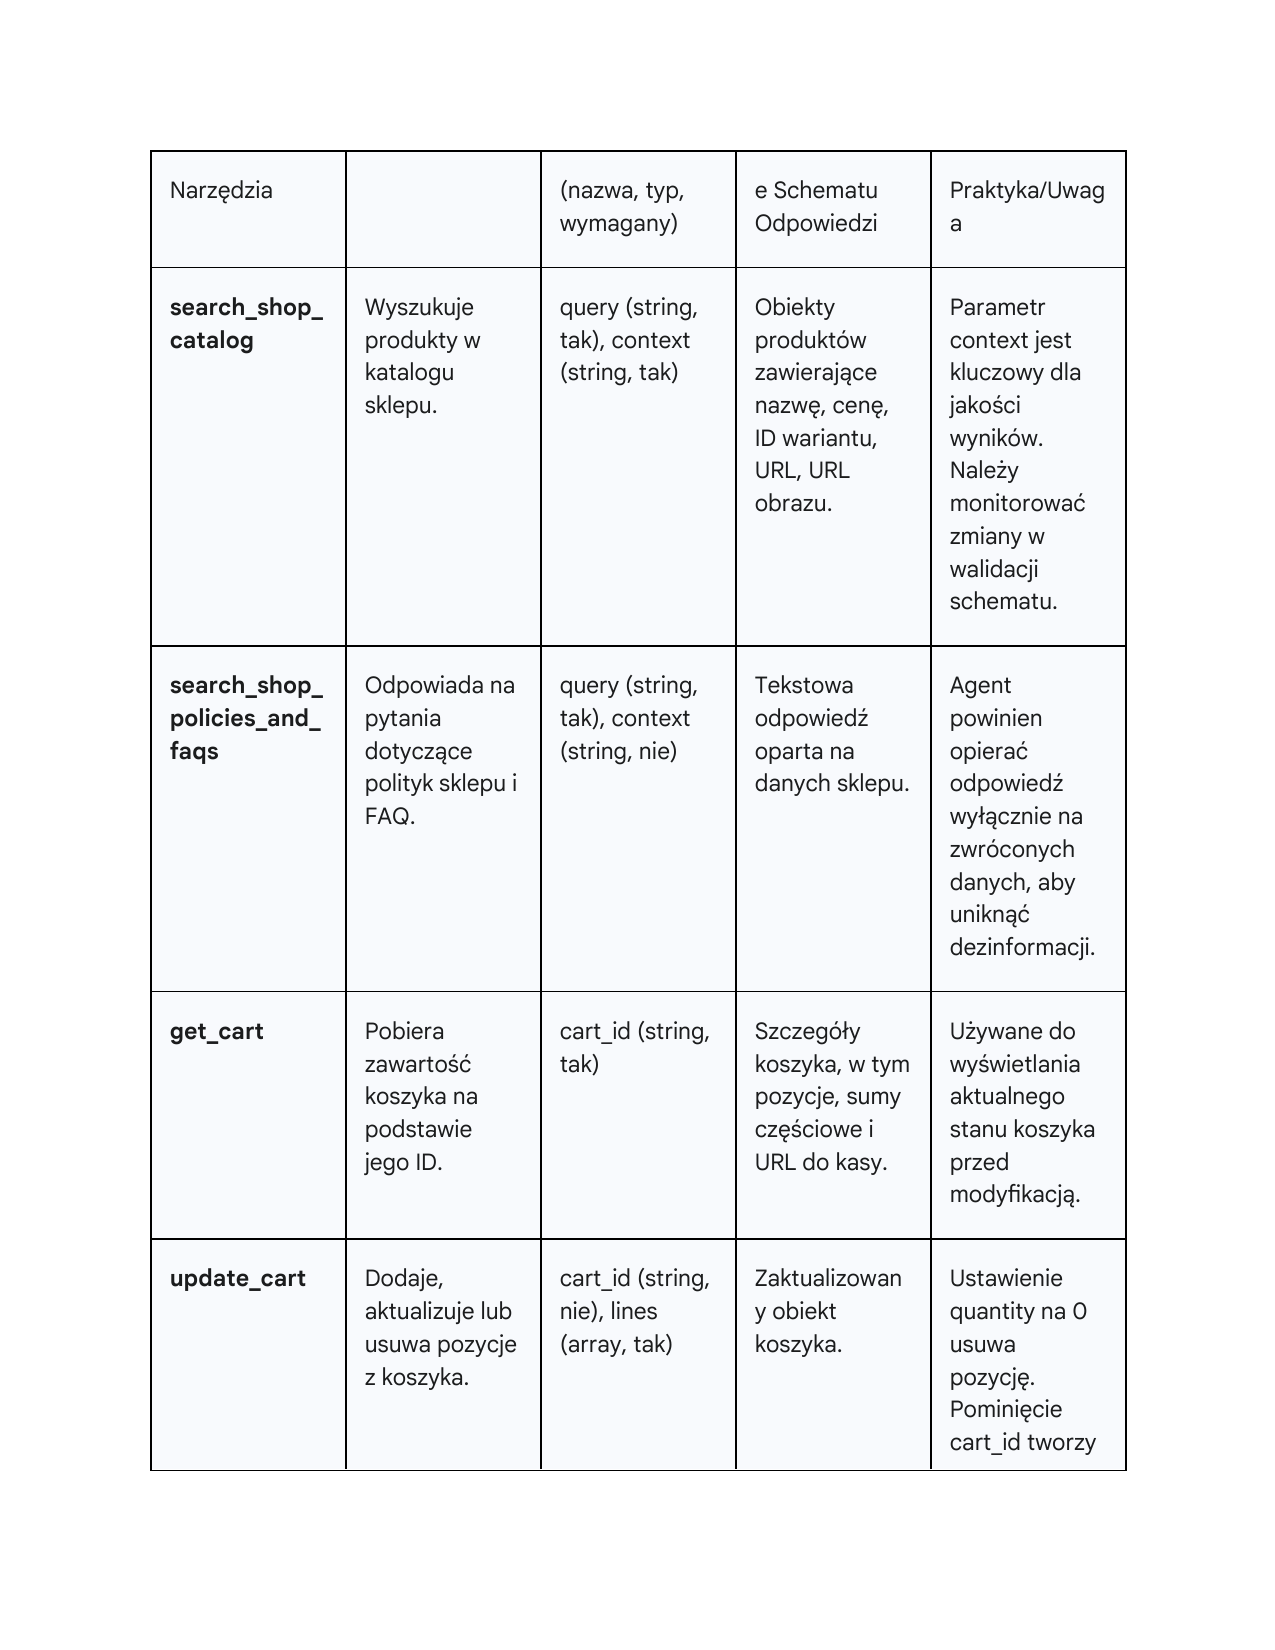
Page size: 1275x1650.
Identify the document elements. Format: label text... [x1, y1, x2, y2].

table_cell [347, 1240, 540, 1469]
table_cell Parametr context jest kluczowy dla jakości wyników. Należy monitorować zmiany w walidacji schematu. [932, 268, 1125, 645]
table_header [737, 152, 930, 267]
table_cell cart_id (string, tak) [542, 992, 735, 1238]
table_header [542, 152, 735, 267]
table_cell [932, 1240, 1125, 1469]
table_cell Pobiera zawartość koszyka na podstawie jego ID. [347, 992, 540, 1238]
table_cell Szczegóły koszyka, w tym pozycje, sumy częściowe i URL do kasy. [737, 992, 930, 1238]
table_cell Tekstowa odpowiedź oparta na danych sklepu. [737, 647, 930, 991]
table_cell Obiekty produktów zawierające nazwę, cenę, ID wariantu, URL, URL obrazu. [737, 268, 930, 645]
table_header Nazwa Narzędzia [152, 152, 345, 267]
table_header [932, 152, 1125, 267]
table_cell search_shop_policies_and_faqs [152, 647, 345, 991]
table_cell get_cart [152, 992, 345, 1238]
table_cell query (string, tak), context (string, tak) [542, 268, 735, 645]
table_cell query (string, tak), context (string, nie) [542, 647, 735, 991]
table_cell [542, 1240, 735, 1469]
table_cell Agent powinien opierać odpowiedź wyłącznie na zwróconych danych, aby uniknąć dezinformacji. [932, 647, 1125, 991]
table_cell Wyszukuje produkty w katalogu sklepu. [347, 268, 540, 645]
table_cell Używane do wyświetlania aktualnego stanu koszyka przed modyfikacją. [932, 992, 1125, 1238]
table_cell update_cart [152, 1240, 345, 1469]
table_cell Odpowiada na pytania dotyczące polityk sklepu i FAQ. [347, 647, 540, 991]
table_header Opis [347, 152, 540, 267]
table_cell search_shop_catalog [152, 268, 345, 645]
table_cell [737, 1240, 930, 1469]
